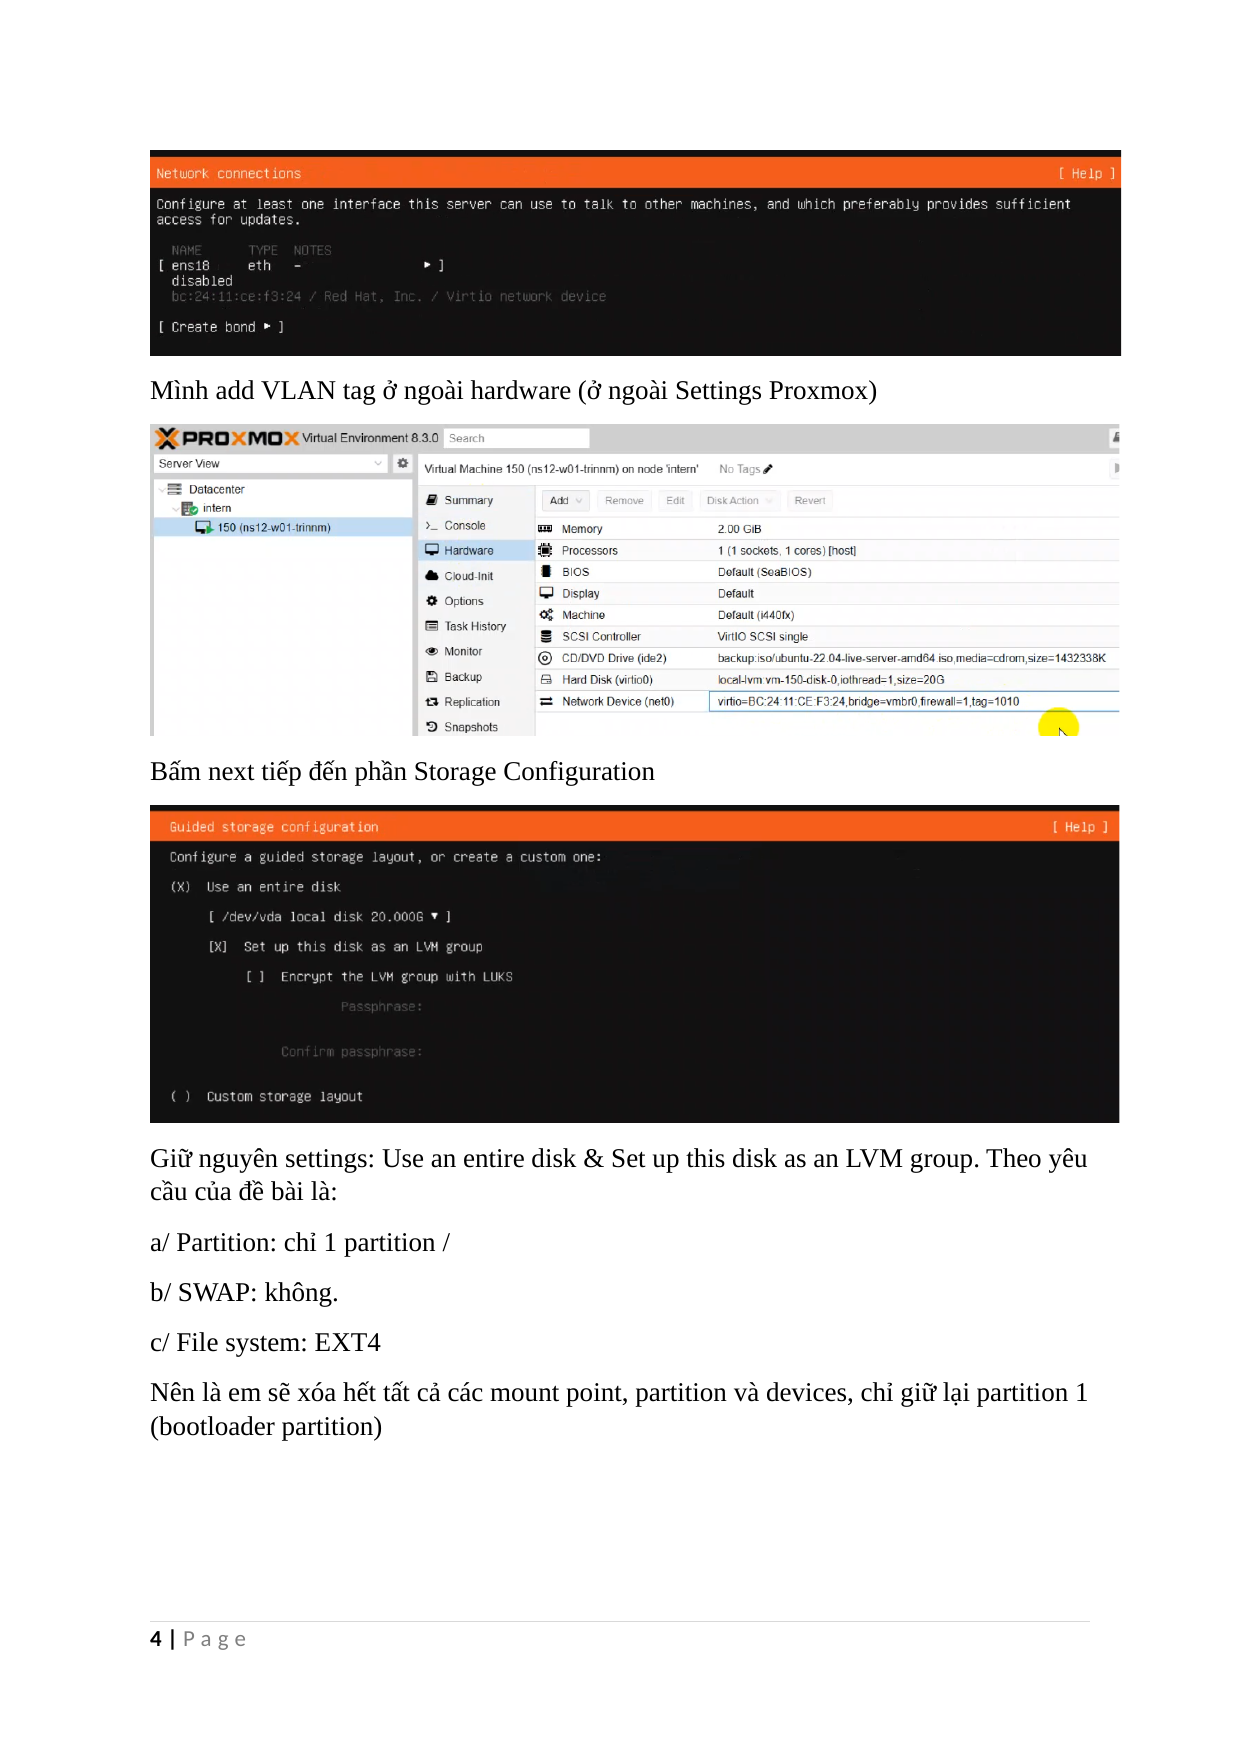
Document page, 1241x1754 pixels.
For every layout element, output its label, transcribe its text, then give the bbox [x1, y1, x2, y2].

text Nên là em sẽ xóa hết tất cả các mount point, partition và devices, chỉ giữ lại partition 1 (bootloader partition) [150, 1376, 1090, 1441]
text a/ Partition: chỉ 1 partition / [150, 1226, 1090, 1257]
picture [150, 805, 1120, 1123]
picture [150, 150, 1122, 356]
text Mình add VLAN tag ở ngoài hardware (ở ngoài Settings Proxmox) [150, 374, 1090, 405]
text c/ File system: EXT4 [150, 1326, 1090, 1357]
text Bấm next tiếp đến phần Storage Configuration [150, 755, 1090, 786]
picture [150, 424, 1120, 736]
text Giữ nguyên settings: Use an entire disk & Set up this disk as an LVM group. Theo yêu cầu của đề bài là: [150, 1142, 1090, 1207]
text b/ SWAP: không. [150, 1276, 1090, 1307]
